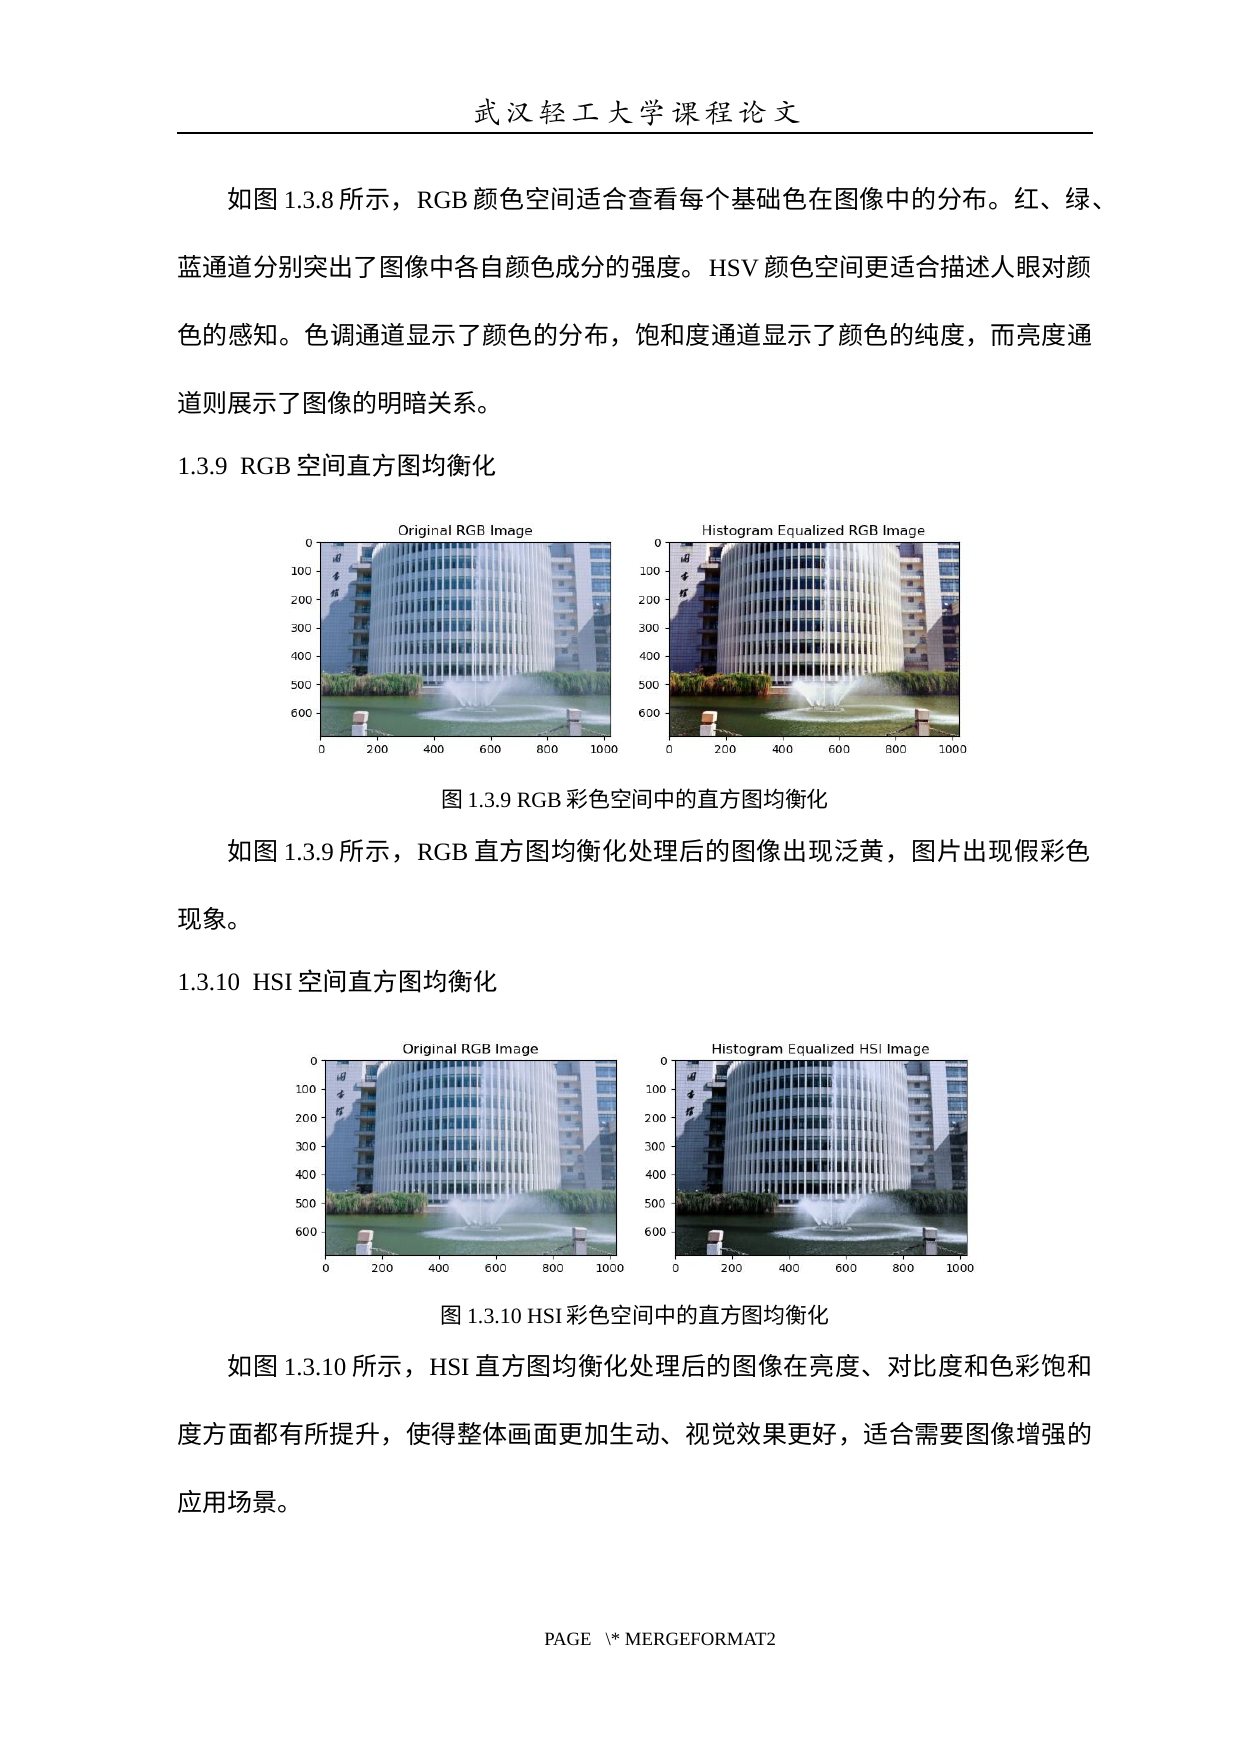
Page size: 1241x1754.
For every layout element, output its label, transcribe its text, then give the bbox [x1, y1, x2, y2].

subtitle HSI空间直方图均衡化 [177, 964, 1093, 998]
text 图1.3.9 RGB彩色空间中的直方图均衡化 [177, 781, 1093, 815]
text 图1.3.10 HSI彩色空间中的直方图均衡化 [177, 1297, 1093, 1331]
subtitle RGB空间直方图均衡化 [177, 448, 1093, 482]
picture [280, 509, 990, 771]
text 如图1.3.8所示，RGB颜色空间适合查看每个基础色在图像中的分布。红、绿、蓝通道分别突出了图像中各自颜色成分的强度。HSV颜色空间更适合描述人眼对颜色的感知。色调通道显示了颜色的分布，饱和度通道显示了颜色的纯度，而亮度通道则展示了图像的明暗关系。 [177, 164, 1093, 436]
text 如图1.3.10所示，HSI直方图均衡化处理后的图像在亮度、对比度和色彩饱和度方面都有所提升，使得整体画面更加生动、视觉效果更好，适合需要图像增强的应用场景。 [177, 1331, 1093, 1535]
text 如图1.3.9所示，RGB直方图均衡化处理后的图像出现泛黄，图片出现假彩色现象。 [177, 815, 1093, 951]
picture [286, 1025, 984, 1287]
